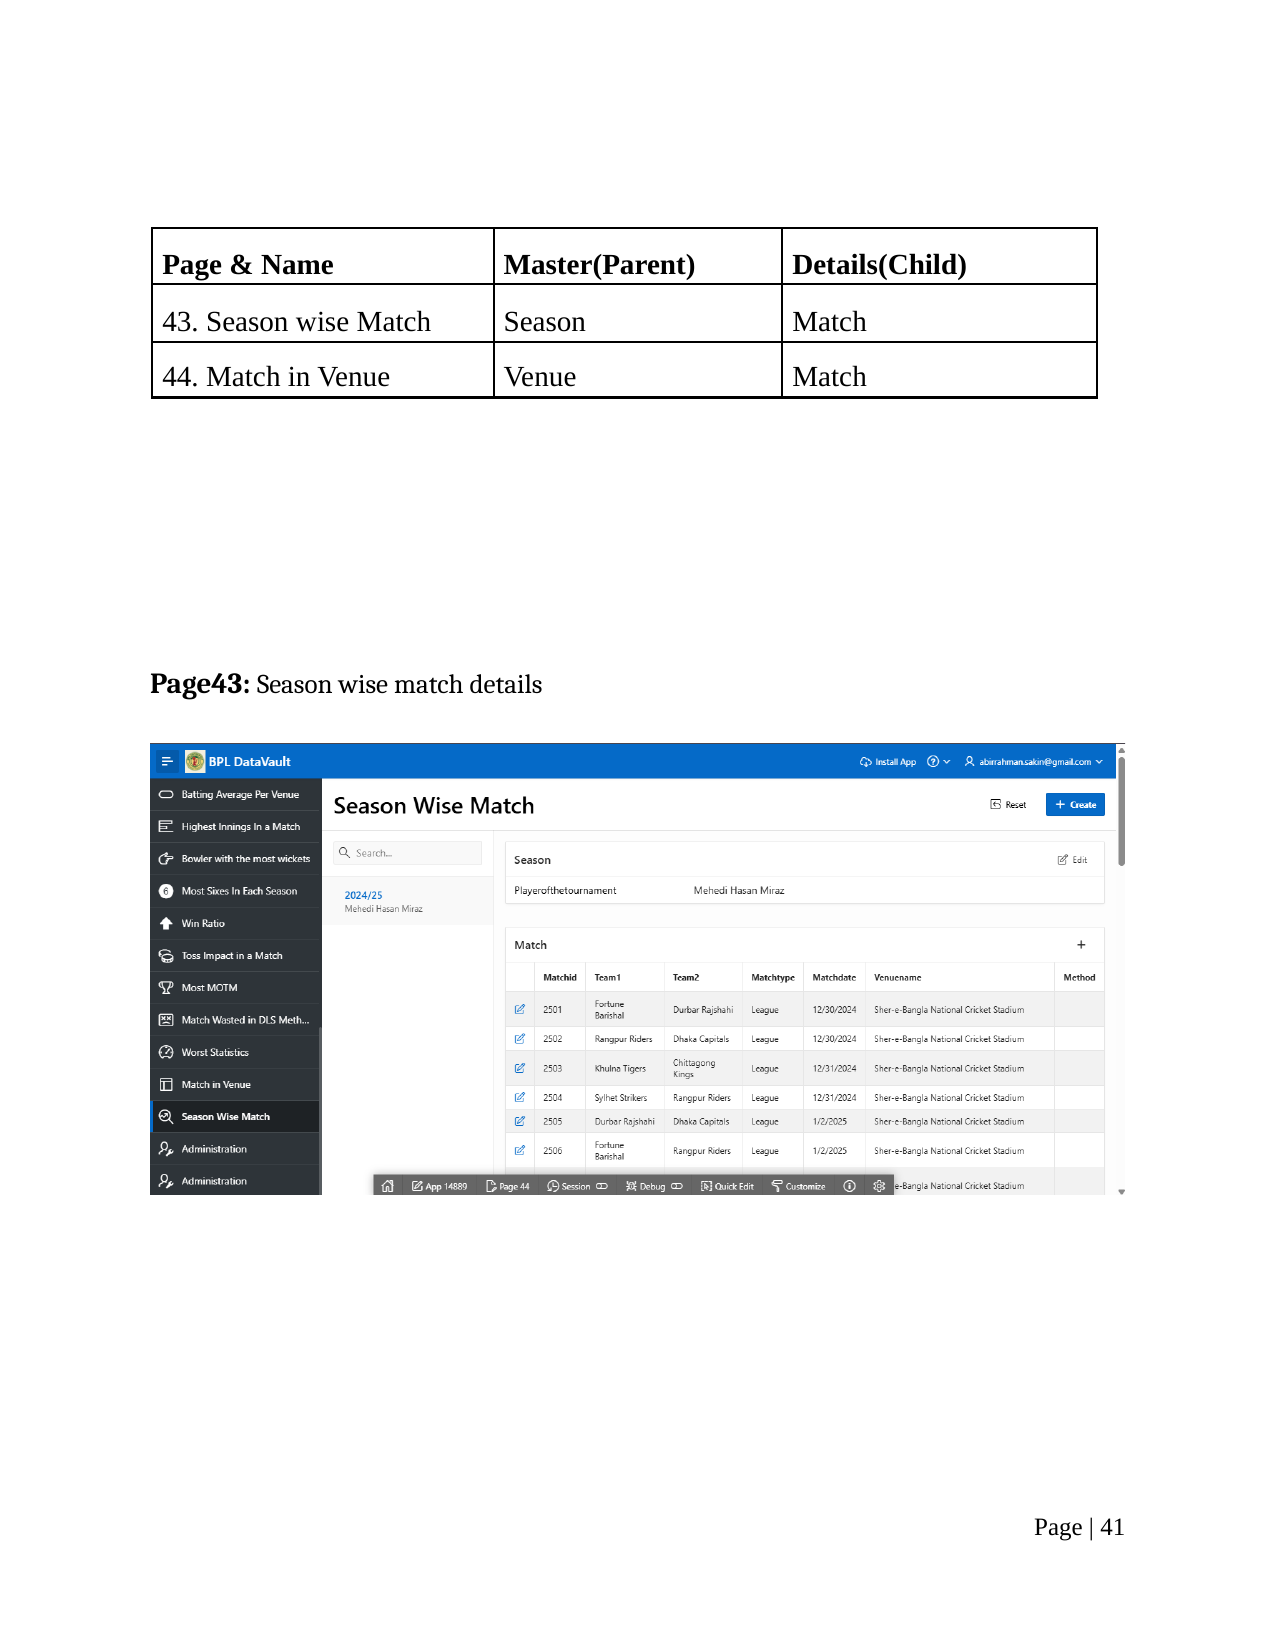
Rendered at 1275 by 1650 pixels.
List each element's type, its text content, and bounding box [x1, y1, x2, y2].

table_cell 44. Match in Venue [153, 343, 493, 396]
table_cell Match [783, 285, 1096, 341]
table_cell 43. Season wise Match [153, 285, 493, 341]
table_cell Match [783, 343, 1096, 396]
table_header Details(Child) [783, 229, 1096, 283]
picture [150, 743, 1125, 1195]
table_cell Season [495, 285, 781, 341]
text Page43: Season wise match details [150, 668, 1044, 701]
table_cell Venue [495, 343, 781, 396]
table_header Page & Name [153, 229, 493, 283]
table_header Master(Parent) [495, 229, 781, 283]
